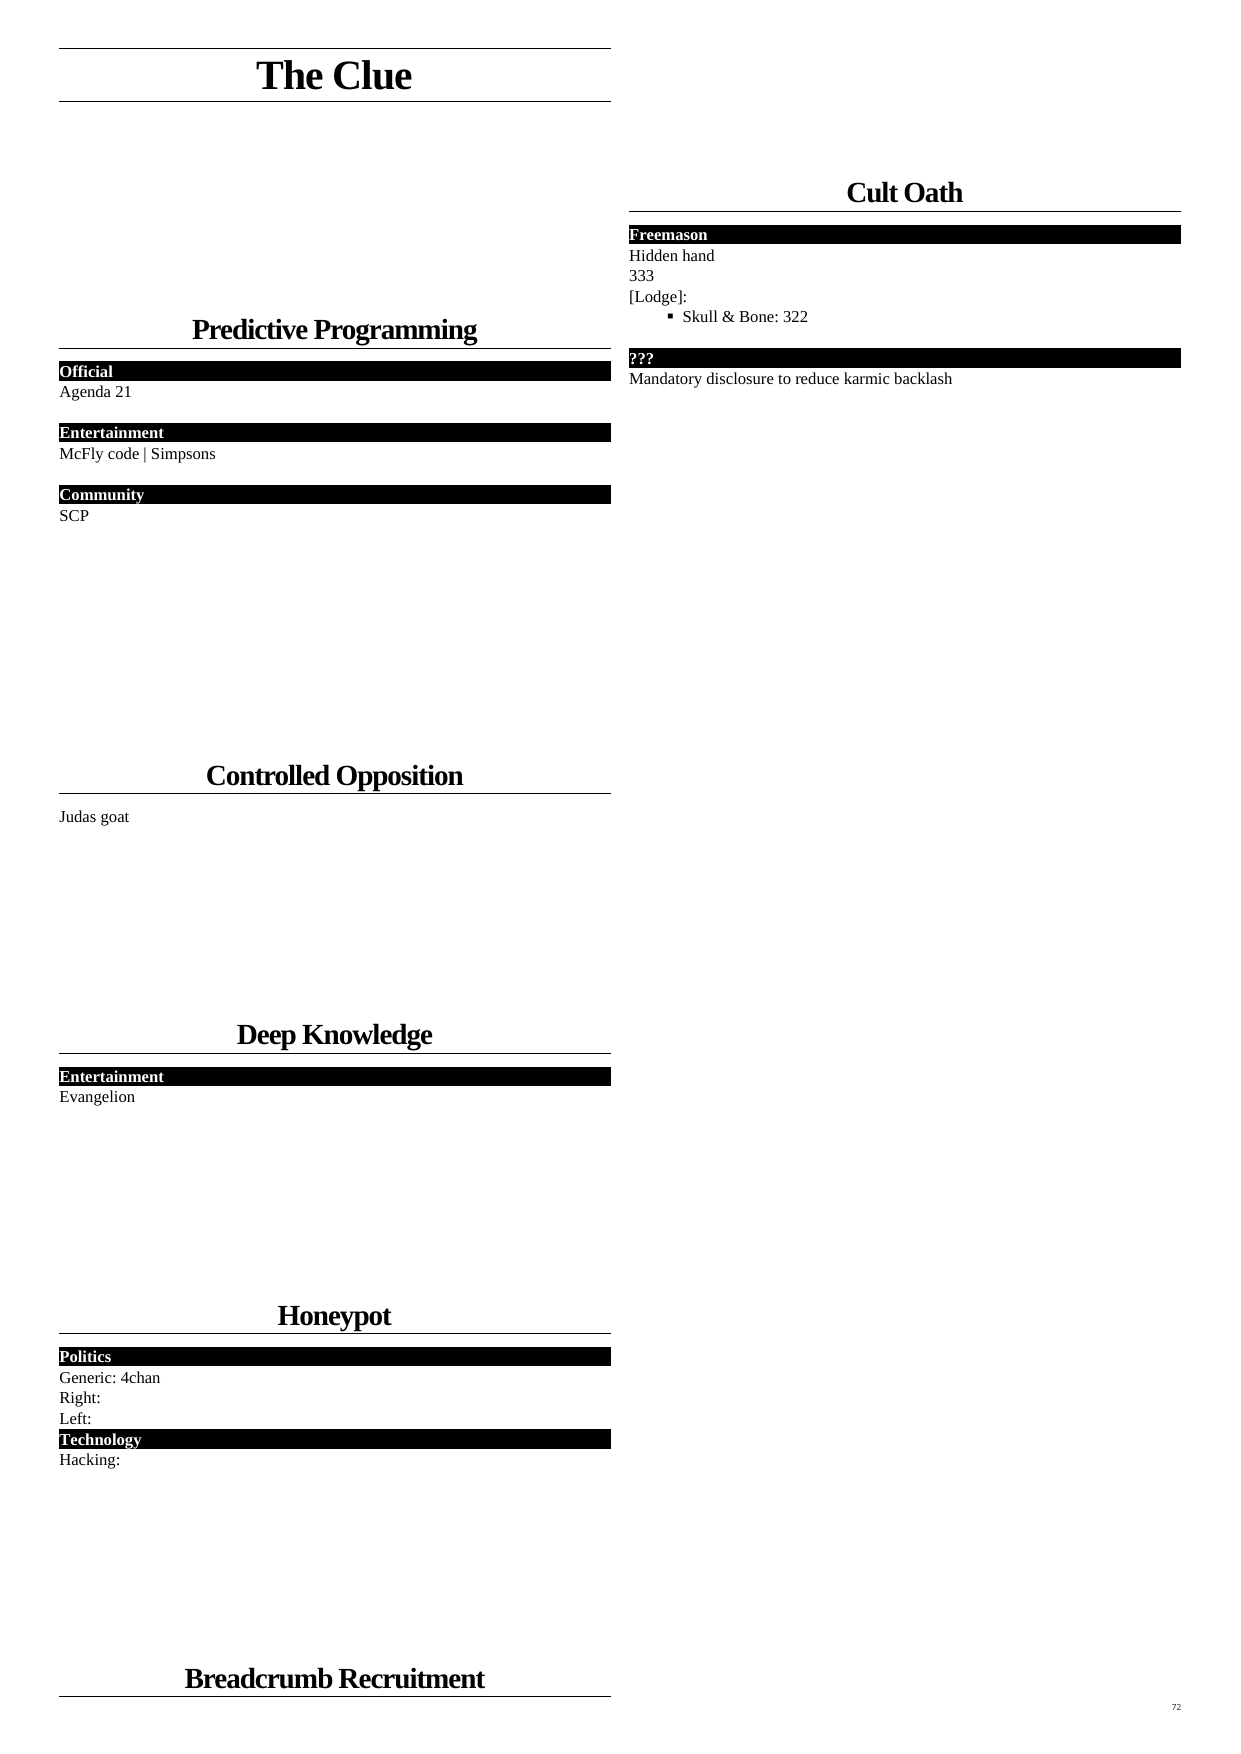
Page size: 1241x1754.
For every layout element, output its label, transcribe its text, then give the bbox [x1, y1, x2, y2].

text Mandatory disclosure to reduce karmic backlash [629, 369, 1181, 388]
subtitle Politics [59, 1347, 611, 1366]
subtitle The Clue [59, 49, 611, 101]
subtitle Community [59, 485, 611, 504]
text [Lodge]: [629, 287, 1181, 306]
subtitle Technology [59, 1429, 611, 1449]
subtitle Cult Oath [629, 176, 1181, 211]
subtitle ??? [629, 348, 1181, 368]
subtitle Predictive Programming [59, 312, 611, 348]
subtitle Official [59, 361, 611, 381]
list Skull & Bone: 322 [666, 307, 1181, 326]
text Left: [59, 1409, 611, 1428]
text Hacking: [59, 1450, 611, 1469]
subtitle Entertainment [59, 423, 611, 442]
text Agenda 21 [59, 382, 611, 401]
text Judas goat [59, 807, 611, 826]
text Right: [59, 1388, 611, 1407]
text SCP [59, 506, 611, 525]
text Hidden hand [629, 245, 1181, 264]
text 333 [629, 266, 1181, 285]
subtitle Breadcrumb Recruitment [59, 1661, 611, 1696]
text Evangelion [59, 1087, 611, 1106]
text McFly code | Simpsons [59, 444, 611, 463]
subtitle Honeypot [59, 1298, 611, 1333]
text Generic: 4chan [59, 1368, 611, 1387]
subtitle Entertainment [59, 1067, 611, 1086]
subtitle Controlled Opposition [59, 758, 611, 793]
subtitle Freemason [629, 225, 1181, 244]
subtitle Deep Knowledge [59, 1017, 611, 1053]
